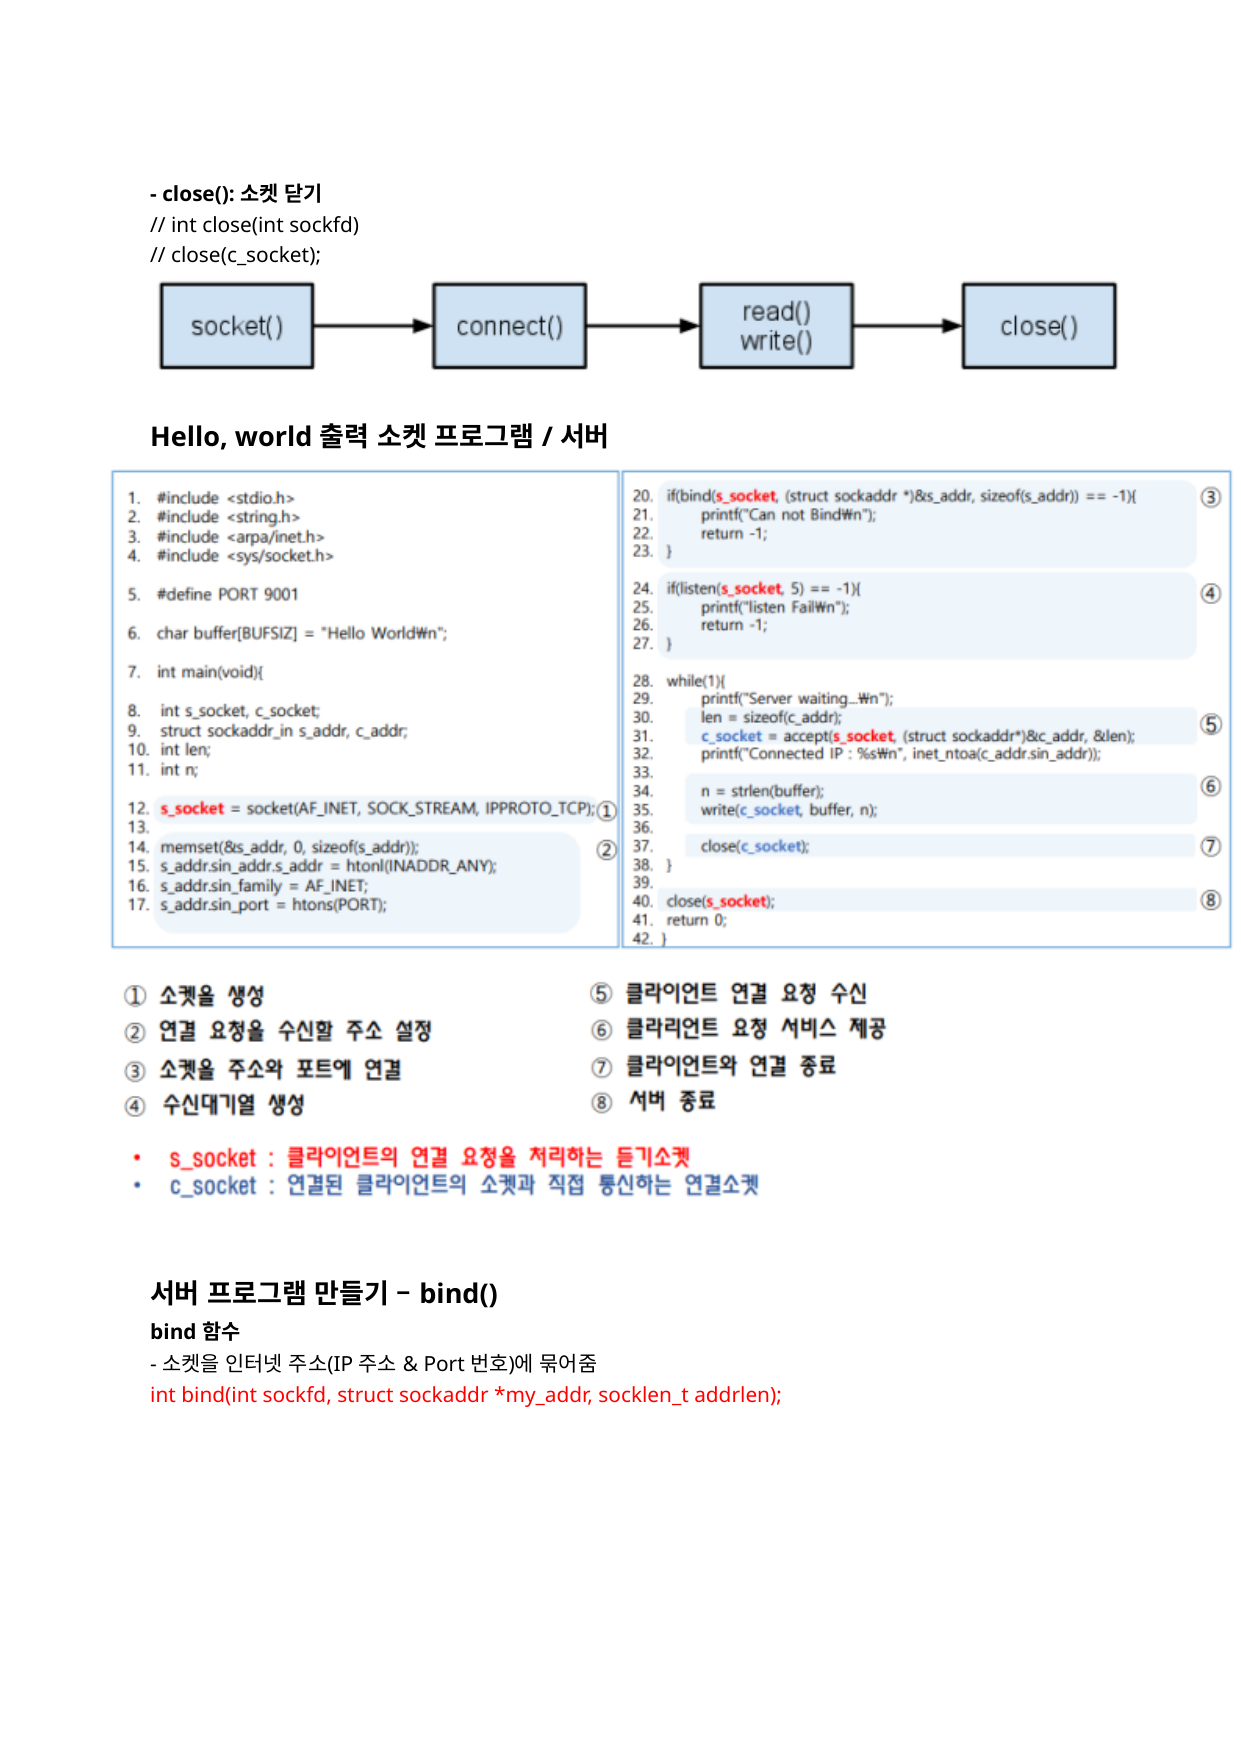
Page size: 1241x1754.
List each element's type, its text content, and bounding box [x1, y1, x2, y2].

text // int close(int sockfd) [150, 210, 1090, 238]
text int bind(int sockfd, struct sockaddr *my_addr, socklen_t addrlen); [150, 1380, 1090, 1409]
text 서버 프로그램 만들기 – bind() [150, 1272, 1090, 1312]
picture [101, 457, 1241, 1206]
text - 소켓을 인터넷 주소(IP 주소 & Port 번호)에 묶어줌 [150, 1348, 1090, 1378]
text Hello, world 출력 소켓 프로그램 / 서버 [150, 415, 1090, 454]
text // close(c_socket); [150, 241, 1090, 269]
text bind 함수 [150, 1315, 1090, 1345]
picture [150, 271, 1125, 382]
text - close(): 소켓 닫기 [150, 177, 1090, 207]
